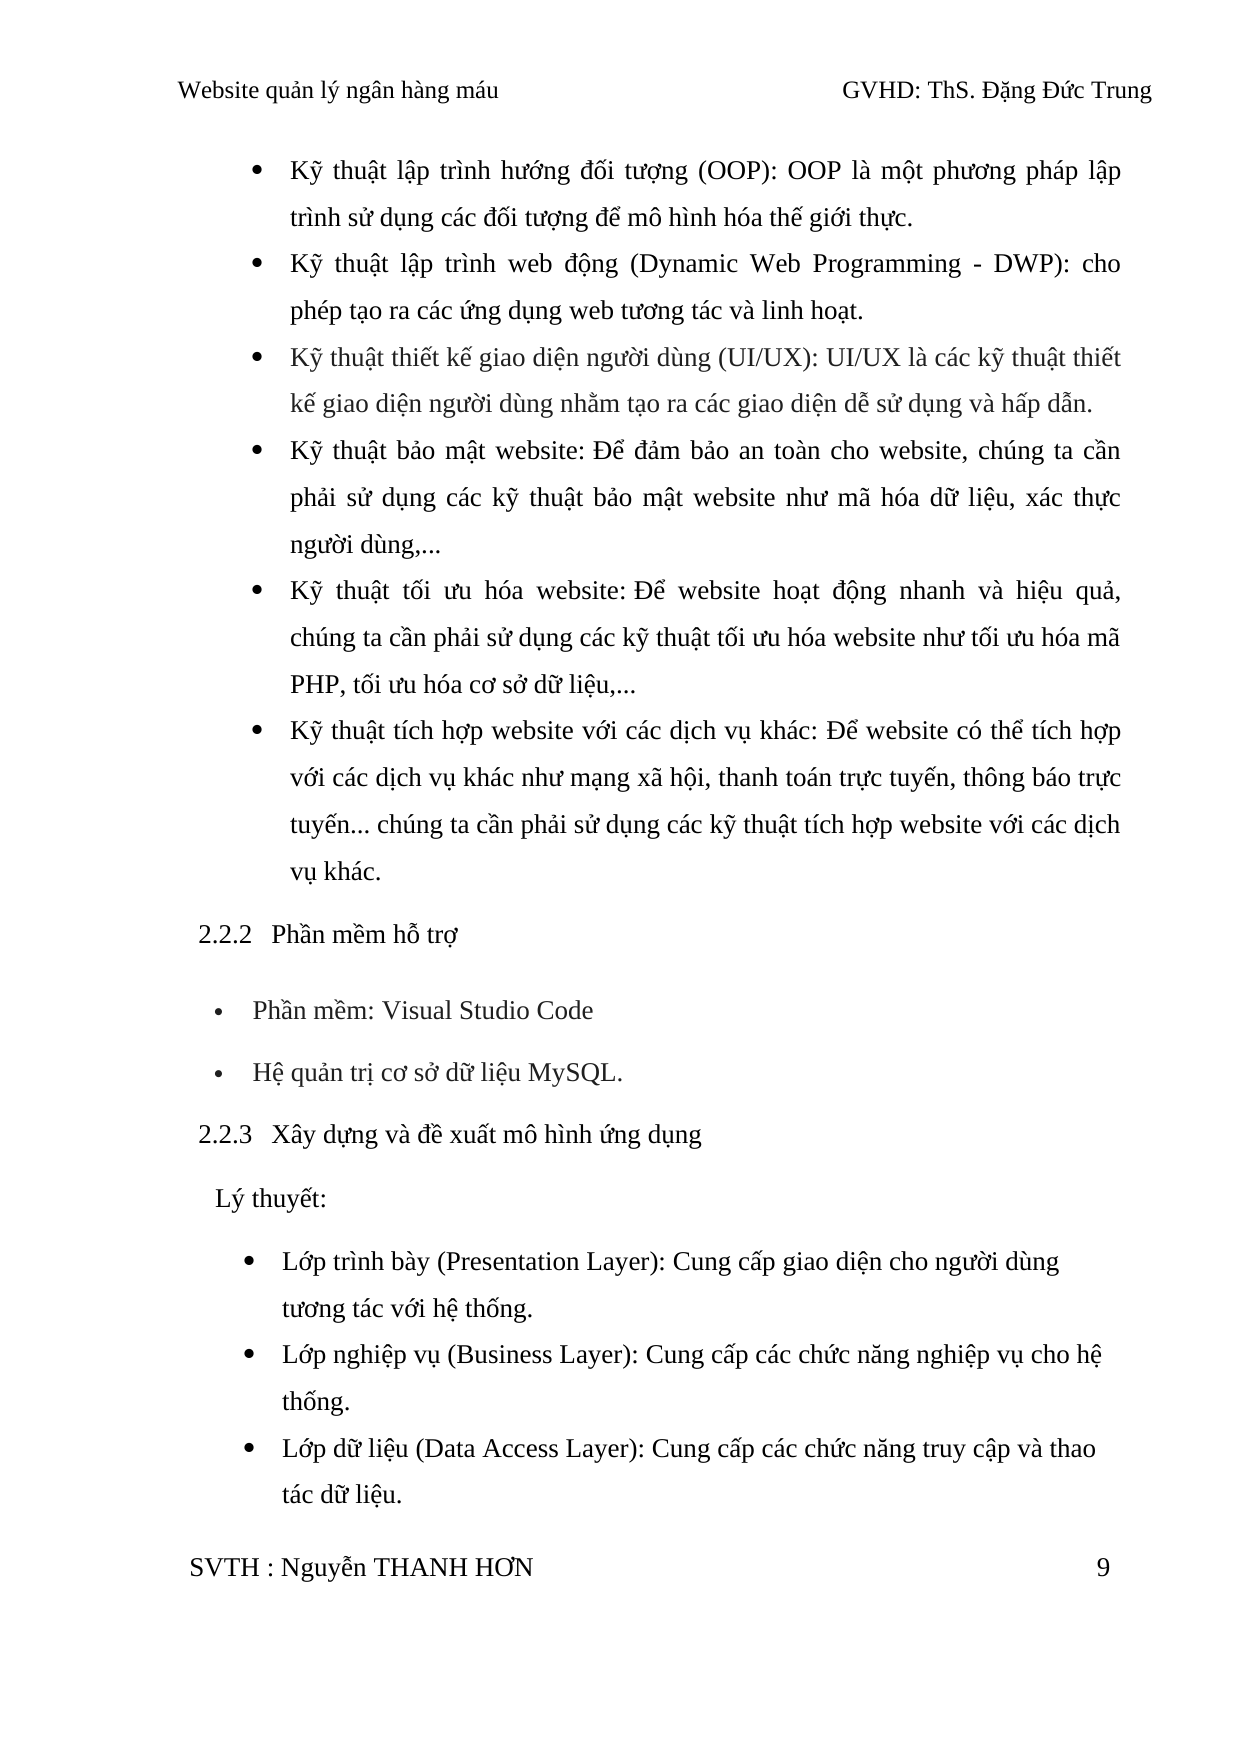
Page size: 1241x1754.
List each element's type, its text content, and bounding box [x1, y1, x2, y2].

list Kỹ thuật lập trình web động (Dynamic Web Programming - DWP): cho phép tạo ra các ứng dụng web tương tác và linh hoạt. [252, 247, 1122, 325]
list Kỹ thuật tối ưu hóa website: Để website hoạt động nhanh và hiệu quả, chúng ta cần phải sử dụng các kỹ thuật tối ưu hóa website như tối ưu hóa mã PHP, tối ưu hóa cơ sở dữ liệu,... [252, 574, 1122, 699]
list Lớp trình bày (Presentation Layer): Cung cấp giao diện cho người dùng tương tác với hệ thống. [244, 1245, 1122, 1323]
list Hệ quản trị cơ sở dữ liệu MySQL. [215, 1056, 1122, 1087]
subtitle Phần mềm hỗ trợ [252, 918, 1122, 949]
list Lớp nghiệp vụ (Business Layer): Cung cấp các chức năng nghiệp vụ cho hệ thống. [244, 1338, 1122, 1416]
list Kỹ thuật thiết kế giao diện người dùng (UI/UX): UI/UX là các kỹ thuật thiết kế giao diện người dùng nhằm tạo ra các giao diện dễ sử dụng và hấp dẫn. [252, 341, 1122, 419]
list Lớp dữ liệu (Data Access Layer): Cung cấp các chức năng truy cập và thao tác dữ liệu. [244, 1432, 1122, 1510]
text Lý thuyết: [215, 1182, 1122, 1213]
list Kỹ thuật bảo mật website: Để đảm bảo an toàn cho website, chúng ta cần phải sử dụng các kỹ thuật bảo mật website như mã hóa dữ liệu, xác thực người dùng,... [252, 434, 1122, 559]
list Phần mềm: Visual Studio Code [215, 994, 1122, 1025]
subtitle Xây dựng và đề xuất mô hình ứng dụng [252, 1118, 1122, 1149]
list Kỹ thuật lập trình hướng đối tượng (OOP): OOP là một phương pháp lập trình sử dụng các đối tượng để mô hình hóa thế giới thực. [252, 154, 1122, 232]
list Kỹ thuật tích hợp website với các dịch vụ khác: Để website có thể tích hợp với các dịch vụ khác như mạng xã hội, thanh toán trực tuyến, thông báo trực tuyến... chúng ta cần phải sử dụng các kỹ thuật tích hợp website với các dịch vụ khác. [252, 714, 1122, 886]
